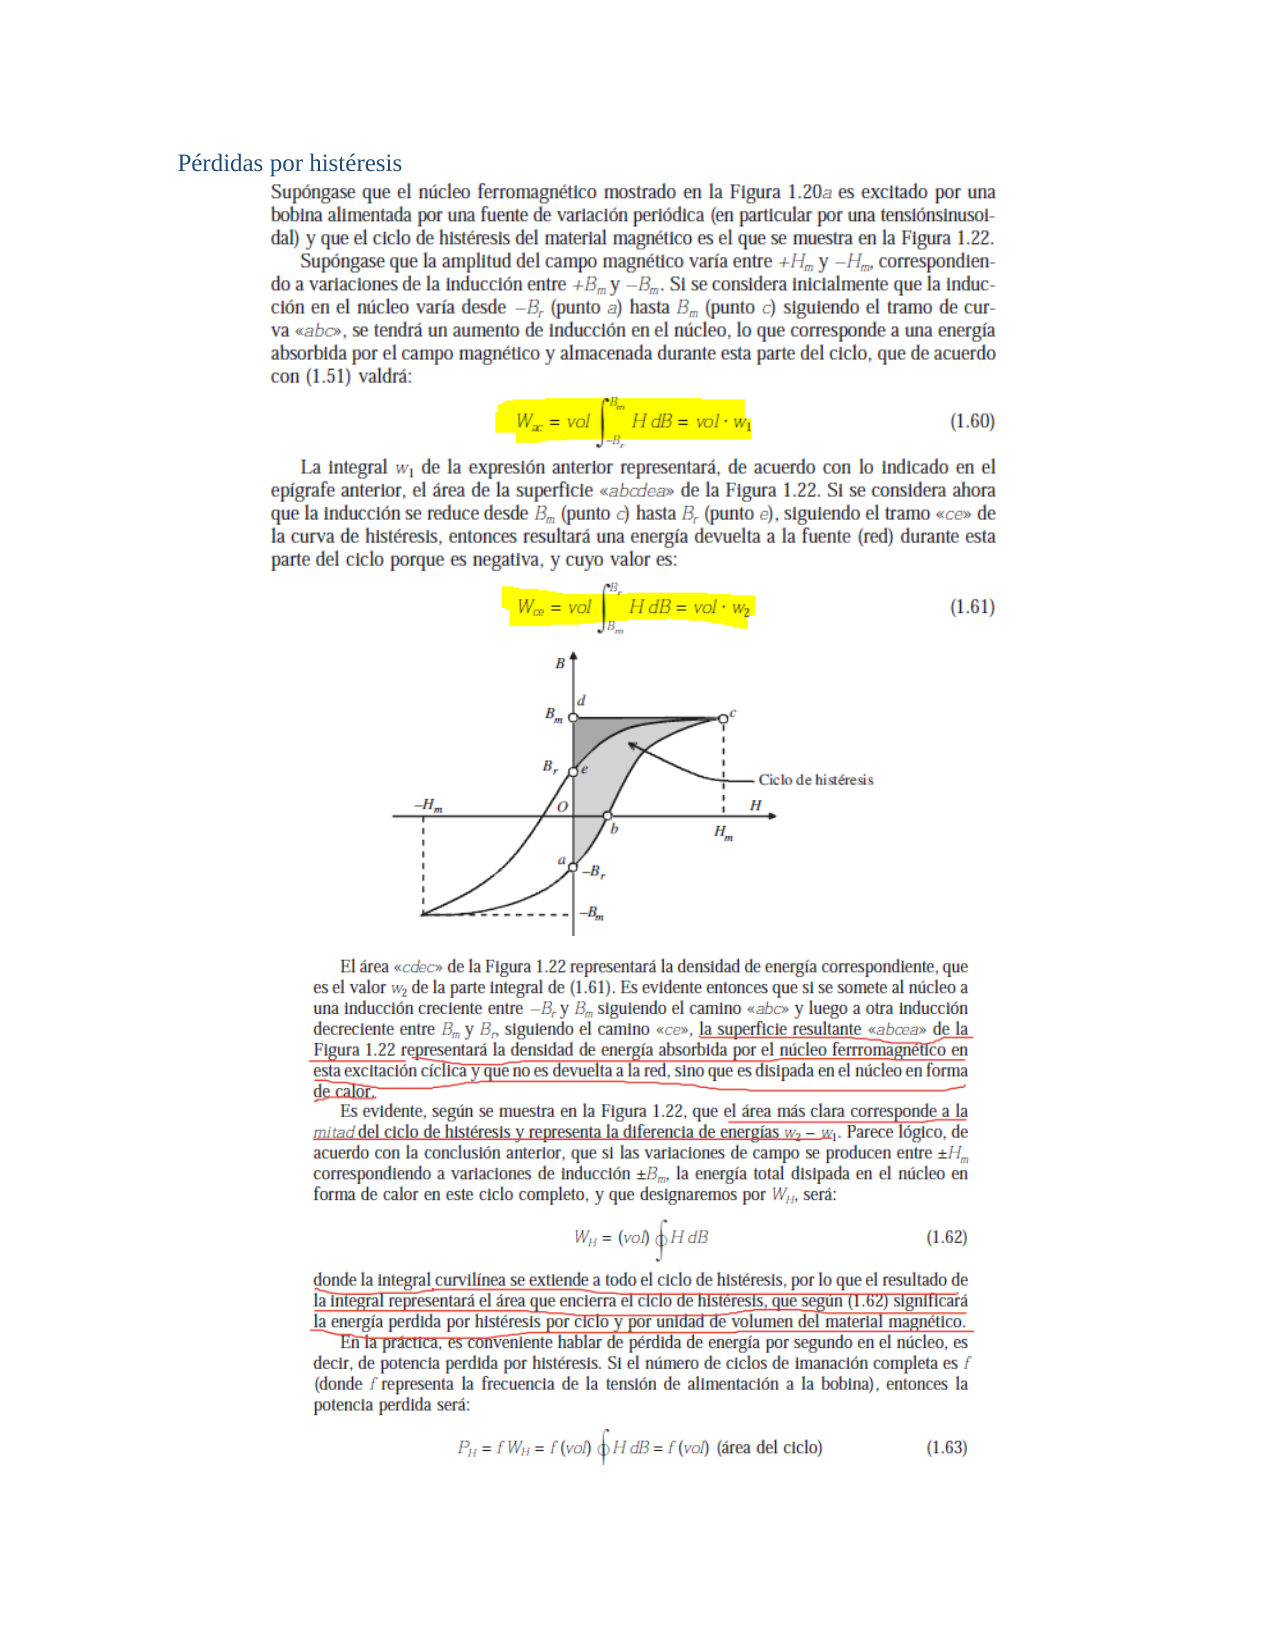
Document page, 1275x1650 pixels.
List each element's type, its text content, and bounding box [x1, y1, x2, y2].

picture [301, 954, 975, 1465]
subtitle Pérdidas por histéresis [177, 148, 1098, 176]
picture [260, 178, 1015, 936]
